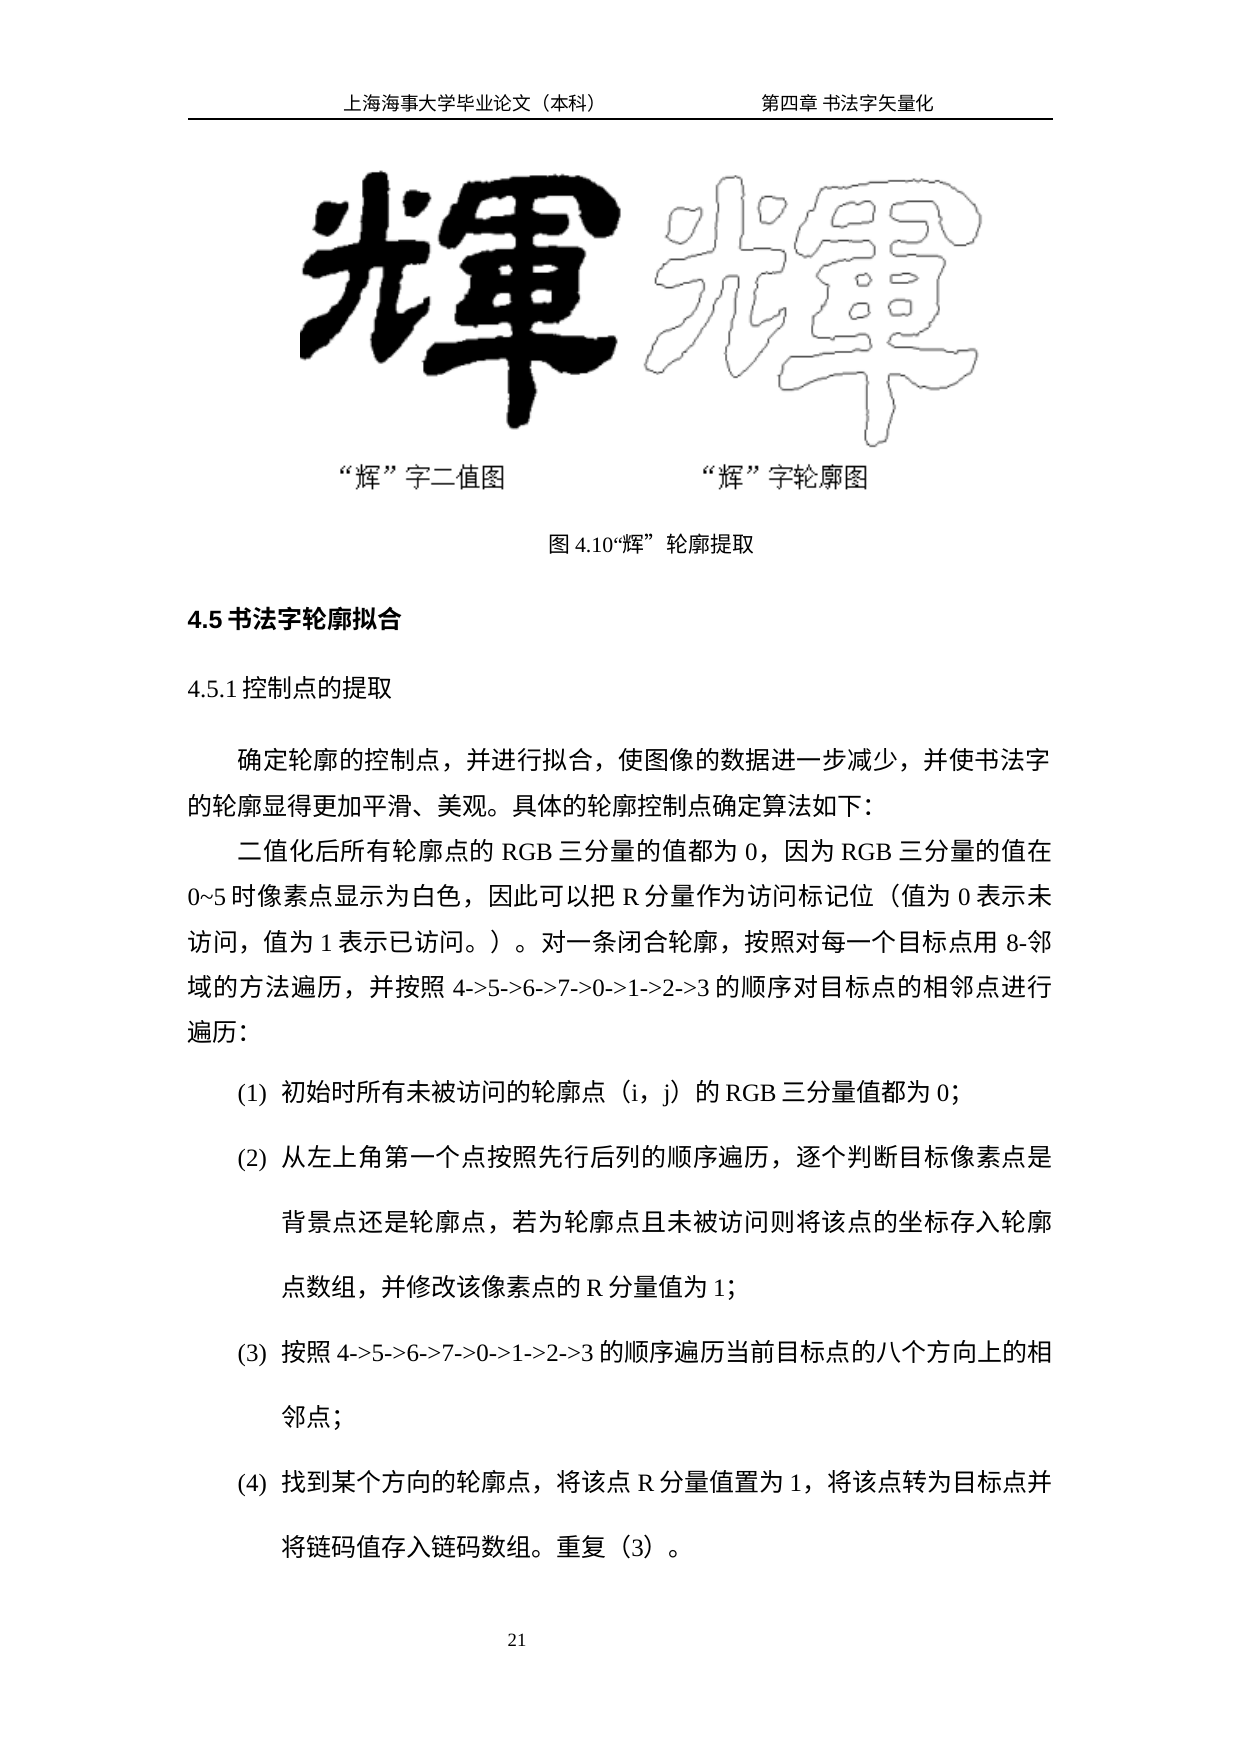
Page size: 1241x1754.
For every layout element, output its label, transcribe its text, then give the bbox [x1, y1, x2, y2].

list 初始时所有未被访问的轮廓点（i，j）的RGB三分量值都为0； [237, 1058, 1053, 1123]
text 二值化后所有轮廓点的RGB三分量的值都为0，因为RGB三分量的值在0~5时像素点显示为白色，因此可以把R分量作为访问标记位（值为0表示未访问，值为1表示已访问。）。对一条闭合轮廓，按照对每一个目标点用8-邻域的方法遍历，并按照4->5->6->7->0->1->2->3的顺序对目标点的相邻点进行遍历： [187, 831, 1053, 1049]
picture [300, 150, 989, 521]
subtitle 4.5.1控制点的提取 [187, 668, 1053, 704]
list 找到某个方向的轮廓点，将该点R分量值置为1，将该点转为目标点并将链码值存入链码数组。重复（3）。 [237, 1448, 1053, 1578]
subtitle 4.5书法字轮廓拟合 [187, 599, 1053, 636]
text 确定轮廓的控制点，并进行拟合，使图像的数据进一步减少，并使书法字的轮廓显得更加平滑、美观。具体的轮廓控制点确定算法如下： [187, 741, 1053, 822]
text 图4.10“辉”轮廓提取 [187, 527, 1053, 559]
list 按照4->5->6->7->0->1->2->3的顺序遍历当前目标点的八个方向上的相邻点； [237, 1318, 1053, 1448]
list 从左上角第一个点按照先行后列的顺序遍历，逐个判断目标像素点是背景点还是轮廓点，若为轮廓点且未被访问则将该点的坐标存入轮廓点数组，并修改该像素点的R分量值为1； [237, 1123, 1053, 1318]
